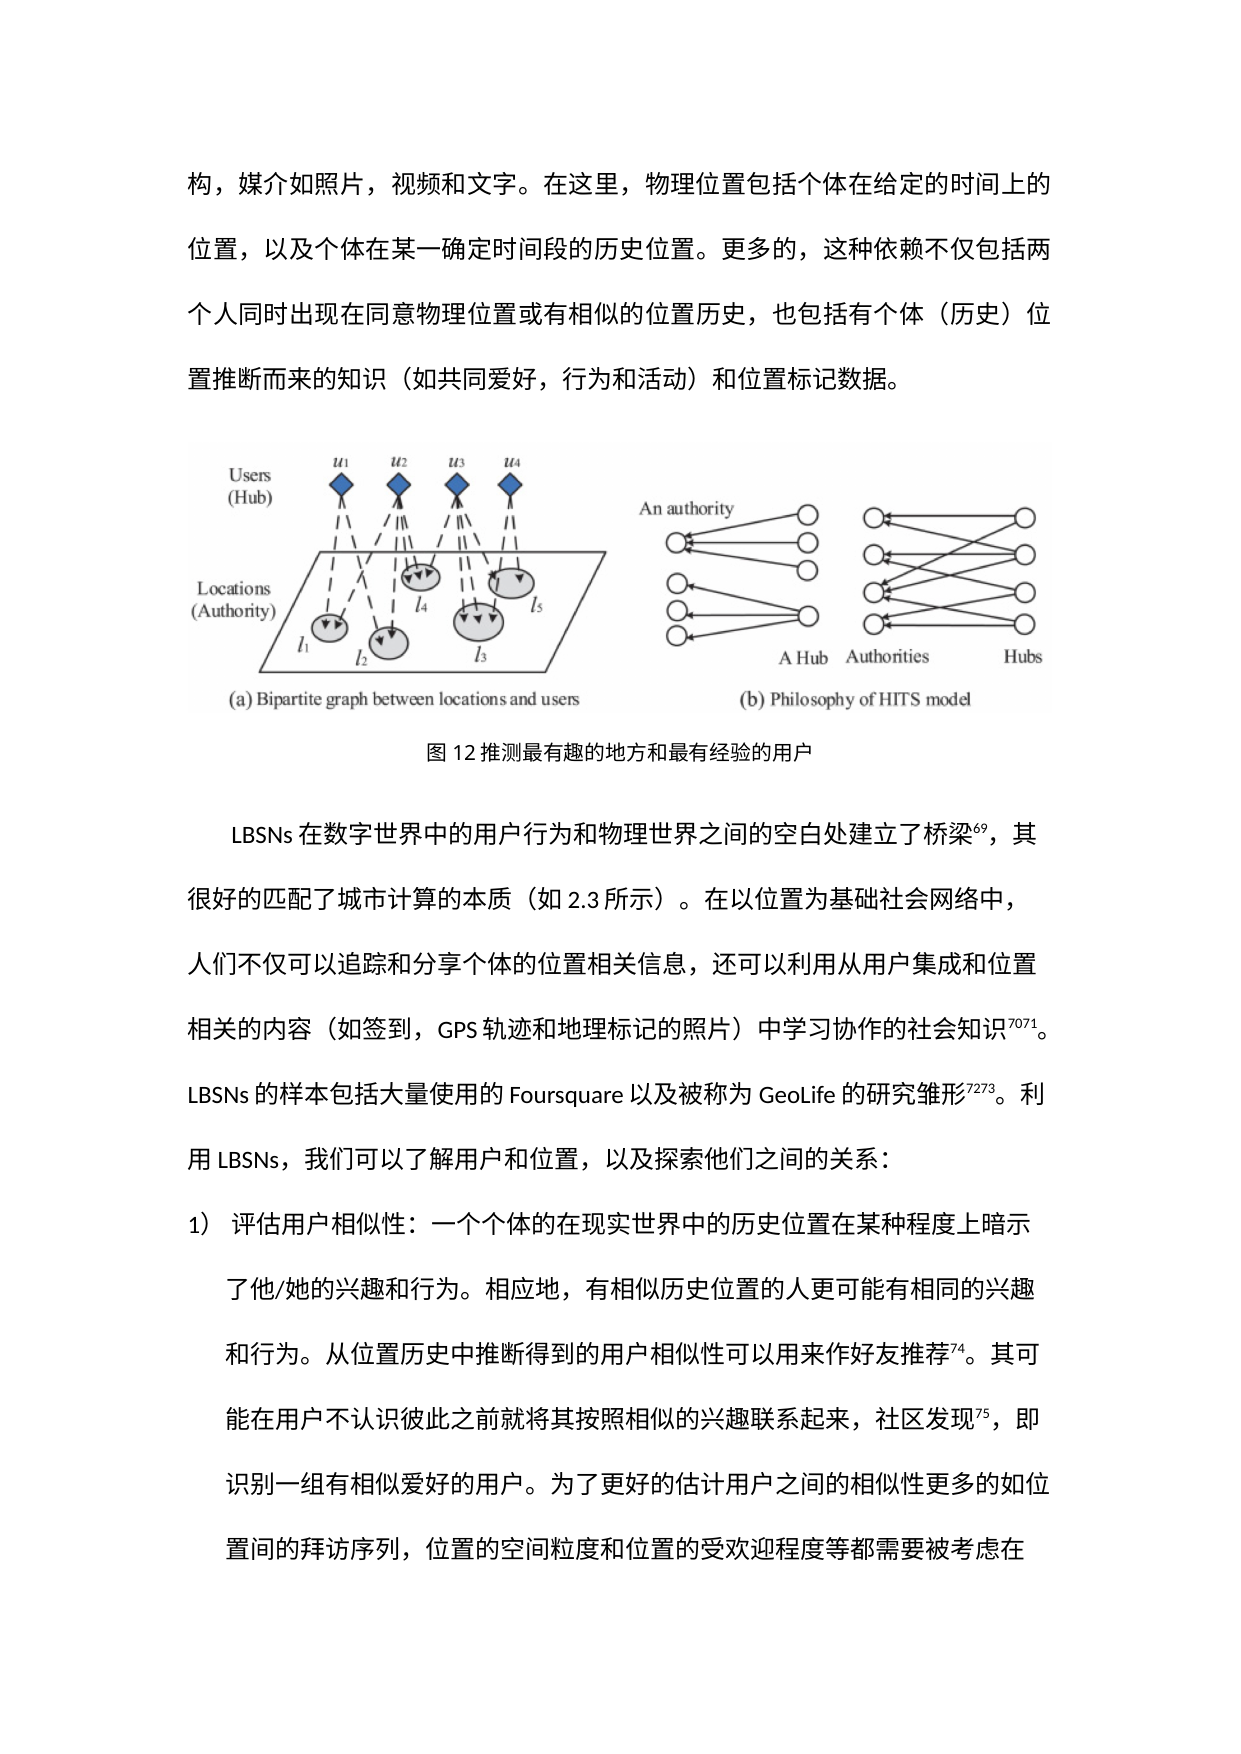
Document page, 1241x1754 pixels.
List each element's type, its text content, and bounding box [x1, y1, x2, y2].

text LBSNs在数字世界中的用户行为和物理世界之间的空白处建立了桥梁，其很好的匹配了城市计算的本质（如2.3所示）。在以位置为基础社会网络中，人们不仅可以追踪和分享个体的位置相关信息，还可以利用从用户集成和位置相关的内容（如签到，GPS轨迹和地理标记的照片）中学习协作的社会知识。LBSNs的样本包括大量使用的Foursquare以及被称为GeoLife的研究雏形。利用LBSNs，我们可以了解用户和位置，以及探索他们之间的关系： [187, 800, 1053, 1190]
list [187, 1190, 1053, 1580]
picture [187, 442, 1053, 713]
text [187, 150, 1053, 410]
text 图 12 推测最有趣的地方和最有经验的用户 [187, 735, 1053, 767]
